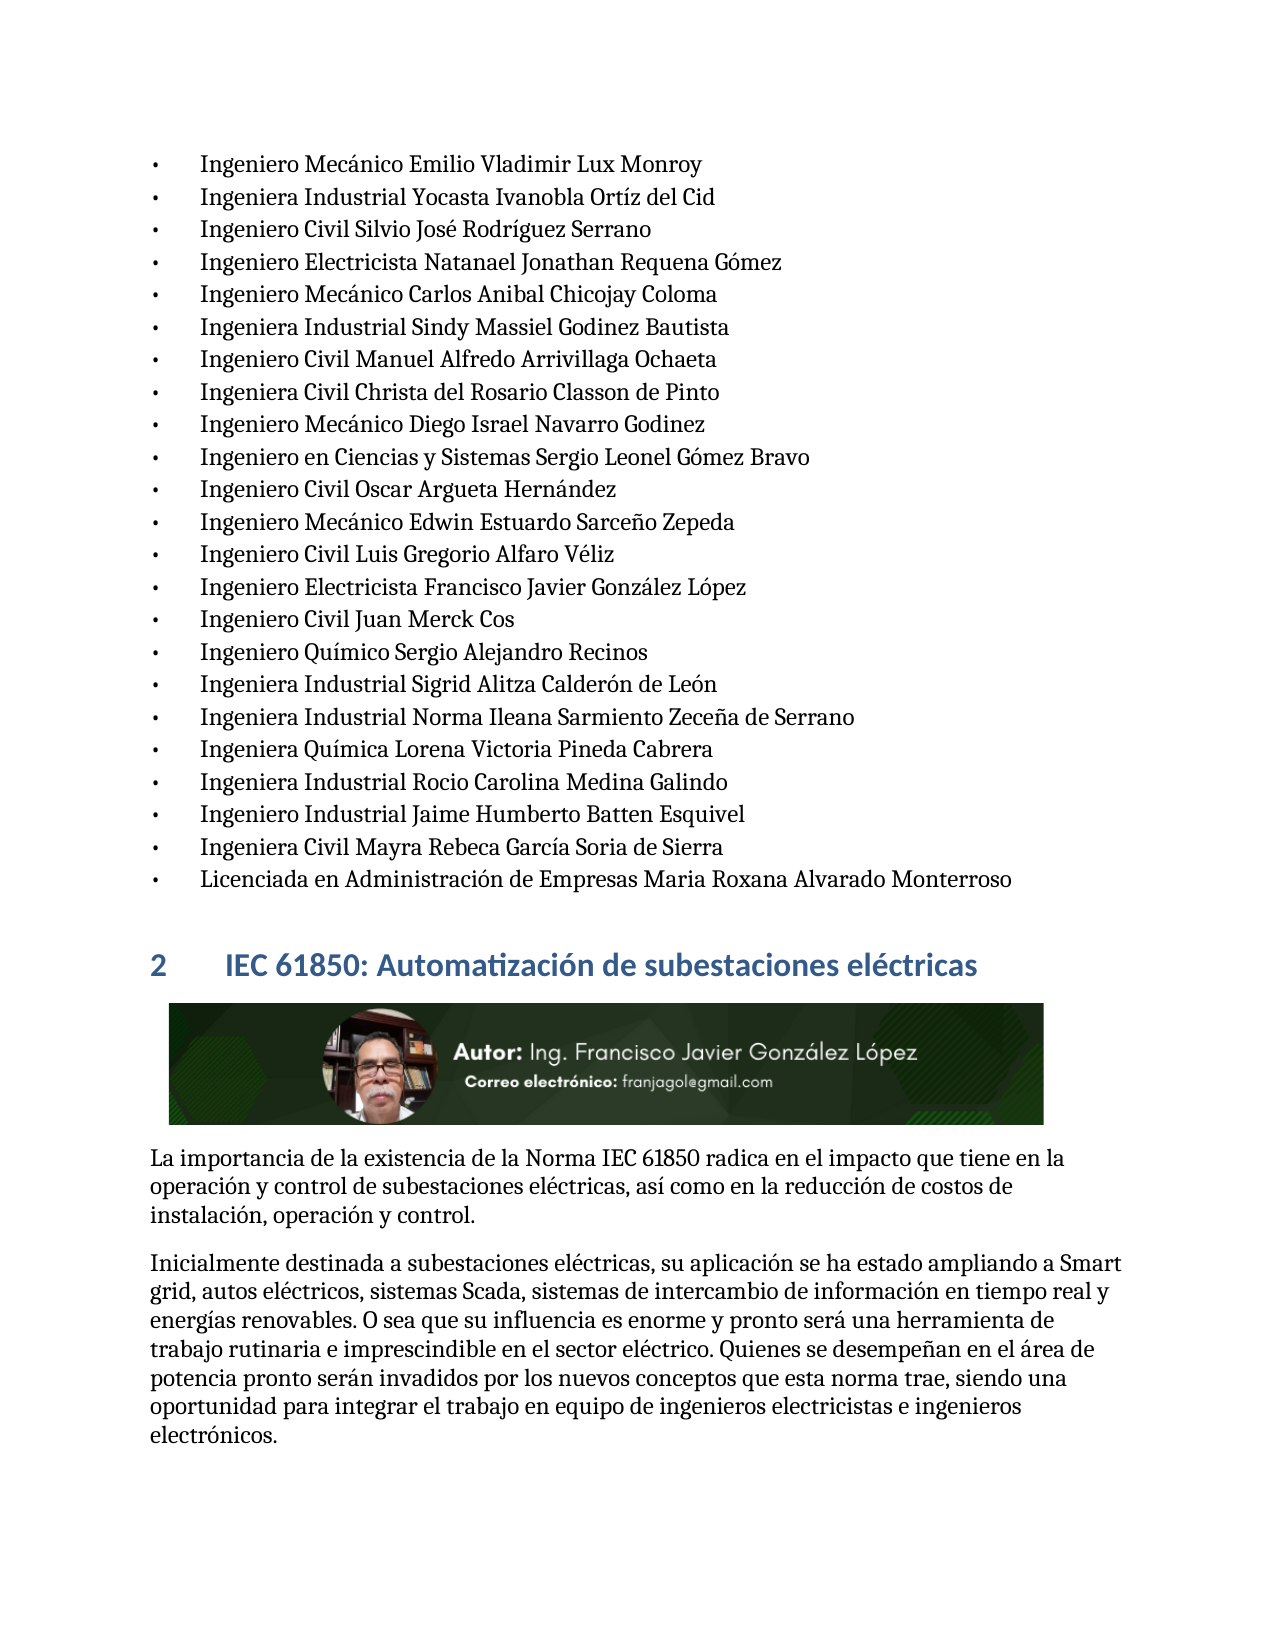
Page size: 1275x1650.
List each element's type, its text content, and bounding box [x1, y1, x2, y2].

list Ingeniero Industrial Jaime Humberto Batten Esquivel [150, 800, 1125, 829]
list Ingeniero Civil Silvio José Rodríguez Serrano [150, 215, 1125, 244]
list Ingeniero Químico Sergio Alejandro Recinos [150, 637, 1125, 666]
list Ingeniero Mecánico Diego Israel Navarro Godinez [150, 410, 1125, 439]
list Ingeniera Industrial Norma Ileana Sarmiento Zeceña de Serrano [150, 702, 1125, 731]
subtitle 2 IEC 61850: Automatización de subestaciones eléctricas [150, 944, 1125, 984]
text Inicialmente destinada a subestaciones eléctricas, su aplicación se ha estado ampliando a Smart grid, autos eléctricos, sistemas Scada, sistemas de intercambio de información en tiempo real y energías renovables. O sea que su influencia es enorme y pronto será una herramienta de trabajo rutinaria e imprescindible en el sector eléctrico. Quienes se desempeñan en el área de potencia pronto serán invadidos por los nuevos conceptos que esta norma trae, siendo una oportunidad para integrar el trabajo en equipo de ingenieros electricistas e ingenieros electrónicos. [150, 1248, 1125, 1450]
list Ingeniero Electricista Francisco Javier González López [150, 572, 1125, 601]
list Ingeniera Civil Mayra Rebeca García Soria de Sierra [150, 832, 1125, 861]
list Ingeniero Civil Manuel Alfredo Arrivillaga Ochaeta [150, 345, 1125, 374]
list Ingeniera Industrial Sindy Massiel Godinez Bautista [150, 312, 1125, 341]
list Ingeniero Mecánico Edwin Estuardo Sarceño Zepeda [150, 507, 1125, 536]
list Ingeniera Industrial Sigrid Alitza Calderón de León [150, 670, 1125, 699]
list Ingeniera Industrial Rocio Carolina Medina Galindo [150, 767, 1125, 796]
picture [168, 1003, 1044, 1125]
list Ingeniero Civil Juan Merck Cos [150, 605, 1125, 634]
list Ingeniero en Ciencias y Sistemas Sergio Leonel Gómez Bravo [150, 442, 1125, 471]
list Ingeniero Electricista Natanael Jonathan Requena Gómez [150, 247, 1125, 276]
list Ingeniera Civil Christa del Rosario Classon de Pinto [150, 377, 1125, 406]
list Ingeniero Mecánico Emilio Vladimir Lux Monroy [150, 150, 1125, 179]
list Ingeniero Civil Oscar Argueta Hernández [150, 475, 1125, 504]
list Ingeniero Civil Luis Gregorio Alfaro Véliz [150, 540, 1125, 569]
list Ingeniero Mecánico Carlos Anibal Chicojay Coloma [150, 280, 1125, 309]
list Licenciada en Administración de Empresas Maria Roxana Alvarado Monterroso [150, 865, 1125, 894]
list Ingeniera Química Lorena Victoria Pineda Cabrera [150, 735, 1125, 764]
text La importancia de la existencia de la Norma IEC 61850 radica en el impacto que tiene en la operación y control de subestaciones eléctricas, así como en la reducción de costos de instalación, operación y control. [150, 1143, 1125, 1230]
list Ingeniera Industrial Yocasta Ivanobla Ortíz del Cid [150, 182, 1125, 211]
